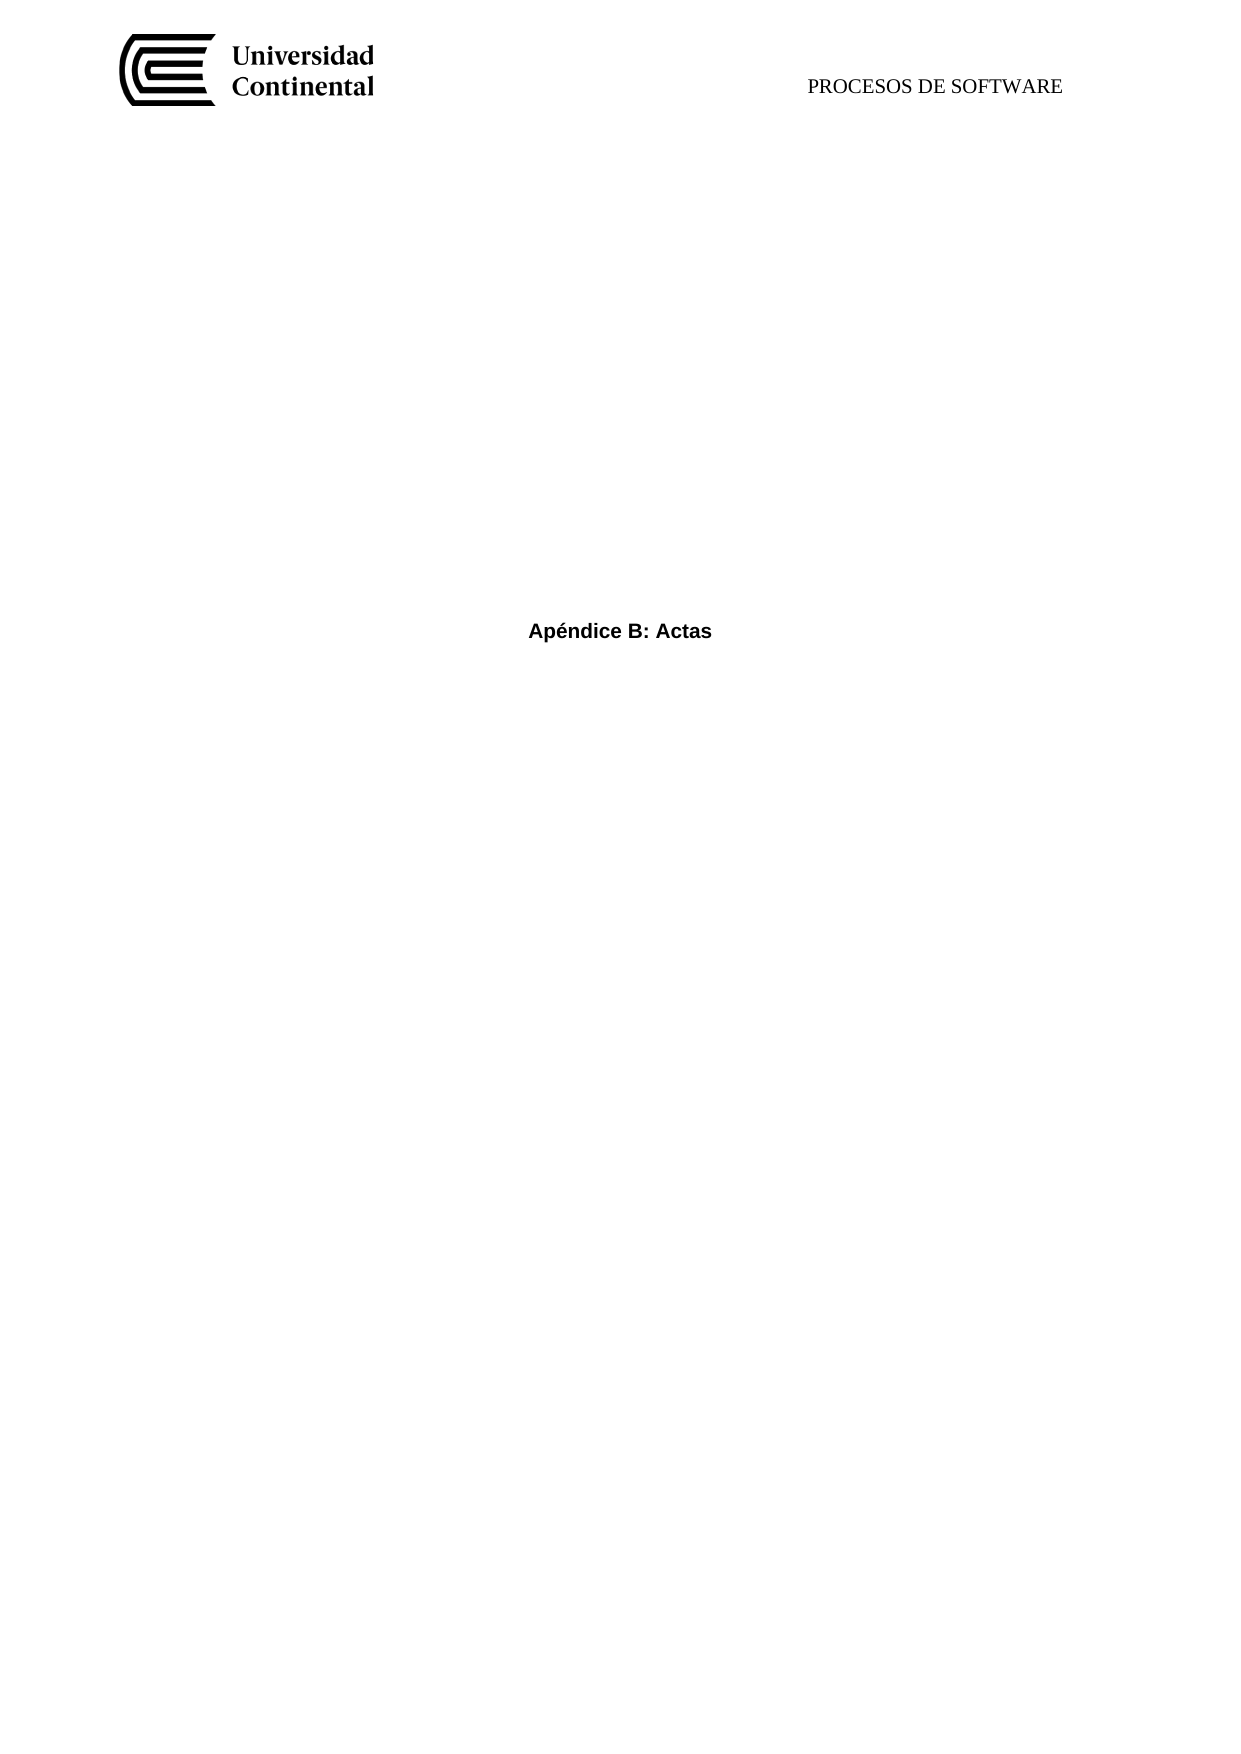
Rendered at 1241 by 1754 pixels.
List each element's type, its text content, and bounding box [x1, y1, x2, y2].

picture [119, 34, 374, 106]
text Apéndice B: Actas [177, 618, 1063, 642]
